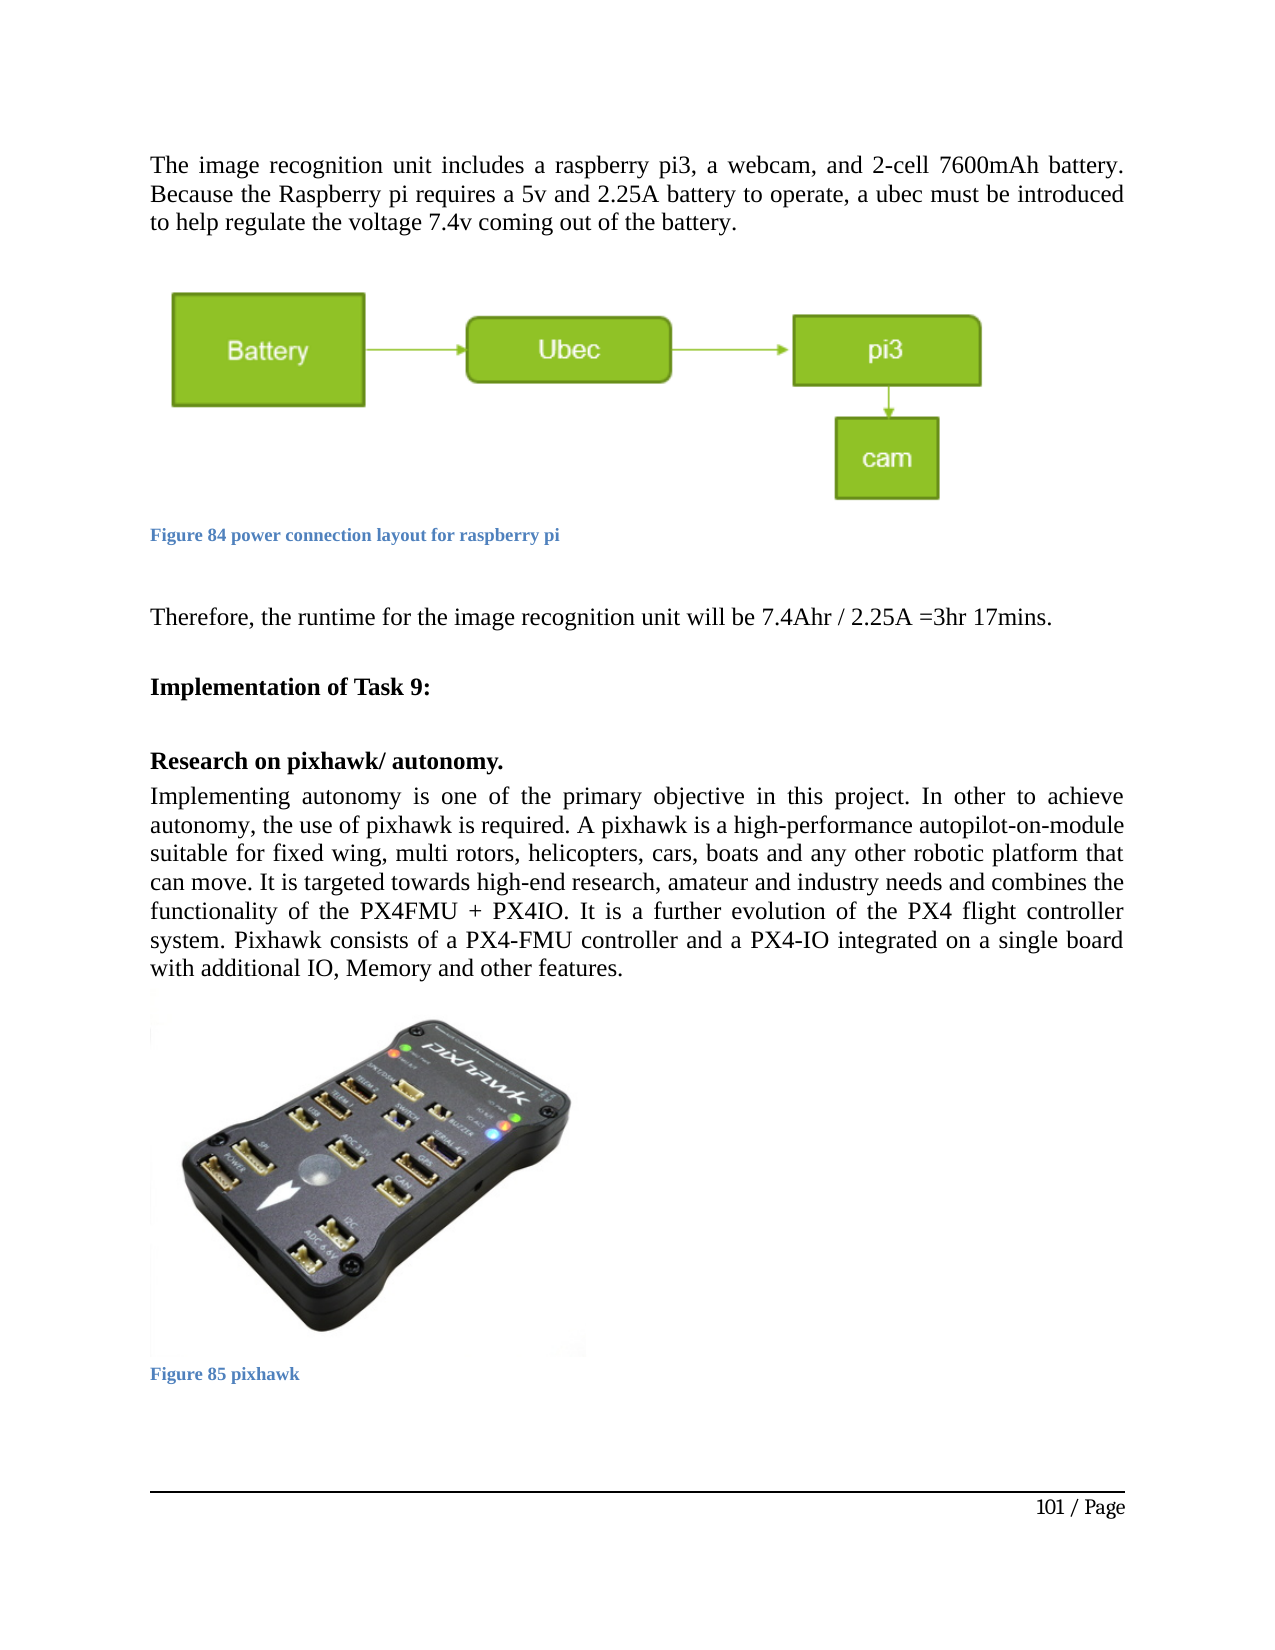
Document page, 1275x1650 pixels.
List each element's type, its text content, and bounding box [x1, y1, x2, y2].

picture [150, 988, 587, 1357]
text Implementing autonomy is one of the primary objective in this project. In other to achieve autonomy, the use of pixhawk is required. A pixhawk is a high-performance autopilot-on-module suitable for fixed wing, multi rotors, helicopters, cars, boats and any other robotic platform that can move. It is targeted towards high-end research, amateur and industry needs and combines the functionality of the PX4FMU + PX4IO. It is a further evolution of the PX4 flight controller system. Pixhawk consists of a PX4-FMU controller and a PX4-IO integrated on a single board with additional IO, Memory and other features. [150, 781, 1125, 982]
text Figure 85 pixhawk [150, 1363, 1125, 1384]
text Therefore, the runtime for the image recognition unit will be 7.4Ahr / 2.25A =3hr 17mins. [150, 602, 1125, 631]
subtitle Implementation of Task 9: [150, 672, 1125, 701]
text Research on pixhawk/ autonomy. [150, 746, 1125, 775]
picture [150, 277, 1004, 519]
text The image recognition unit includes a raspberry pi3, a webcam, and 2-cell 7600mAh battery. Because the Raspberry pi requires a 5v and 2.25A battery to operate, a ubec must be introduced to help regulate the voltage 7.4v coming out of the battery. [150, 150, 1125, 236]
text Figure 84 power connection layout for raspberry pi [150, 524, 1125, 546]
